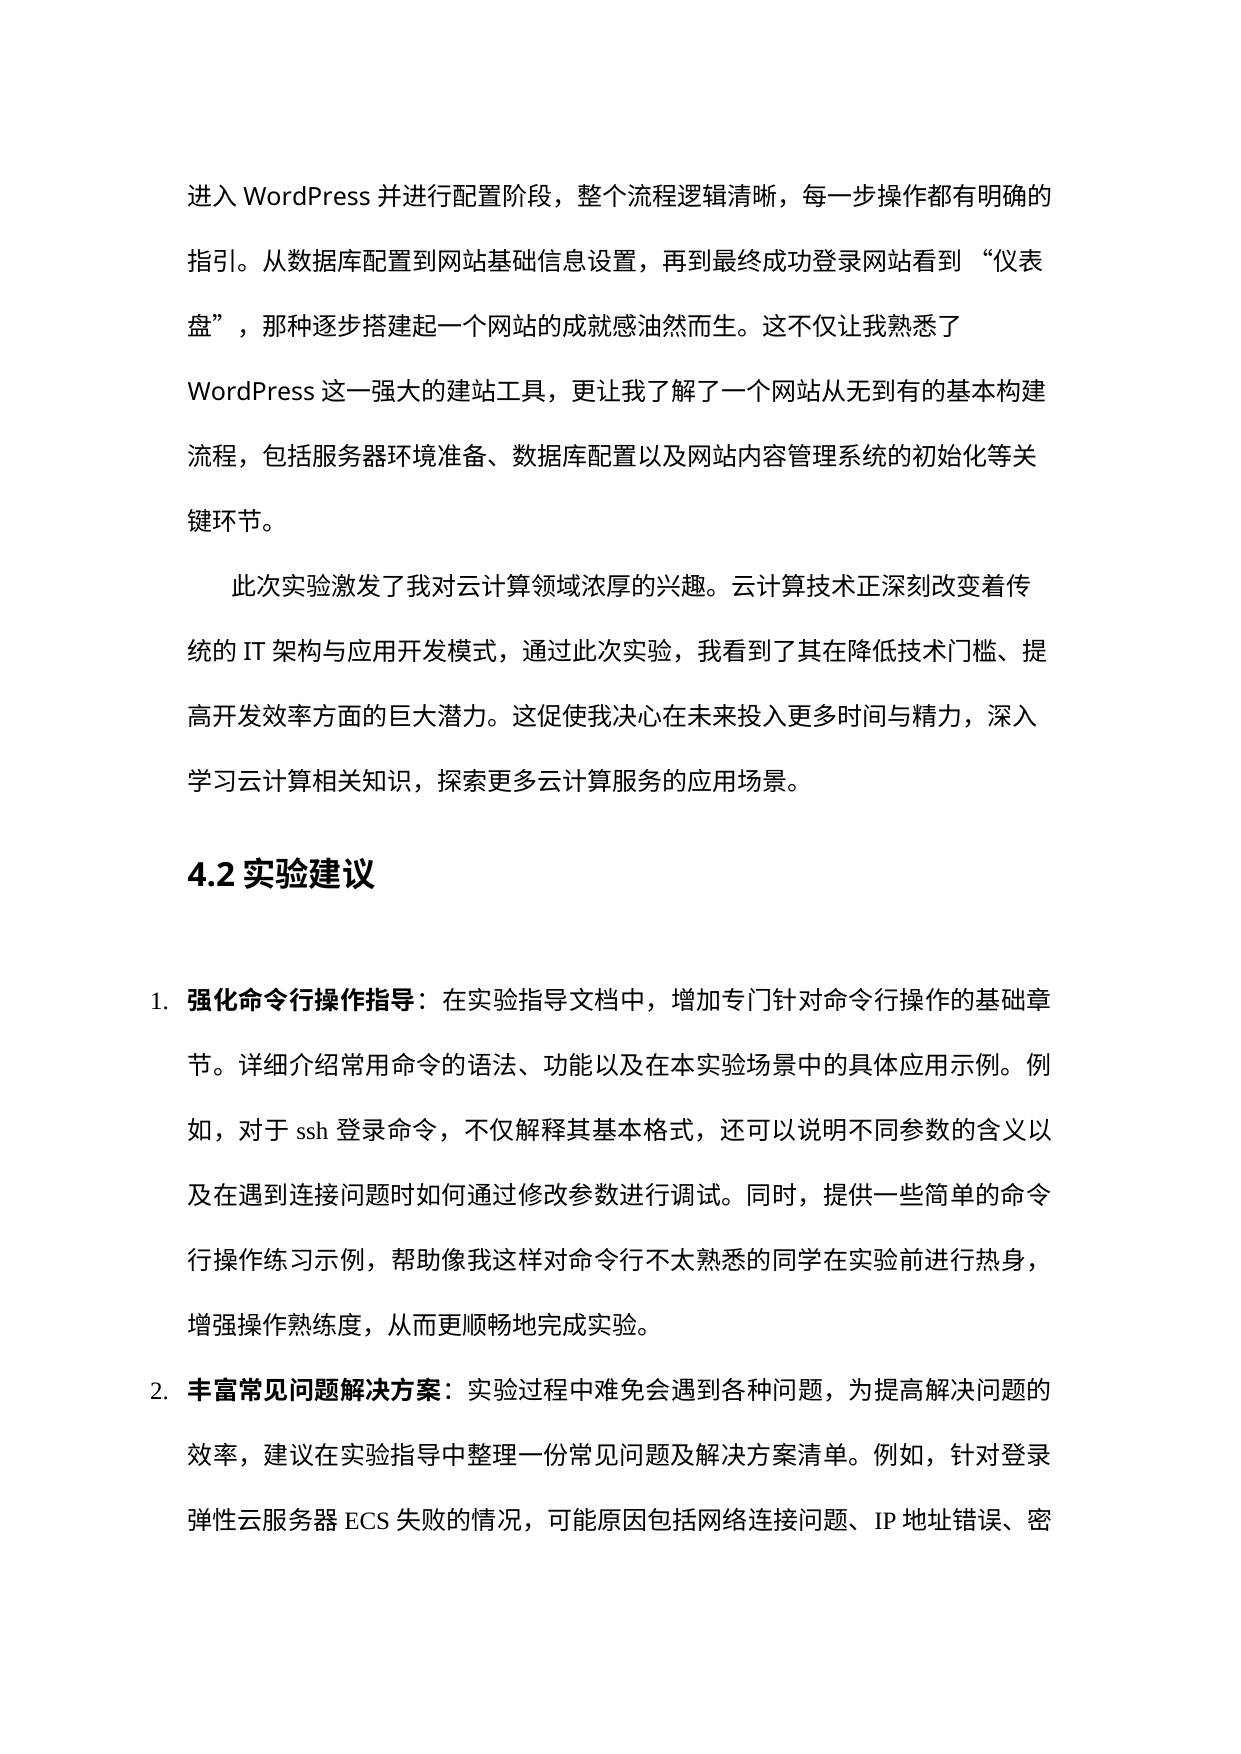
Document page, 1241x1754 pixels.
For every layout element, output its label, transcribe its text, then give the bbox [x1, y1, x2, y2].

subtitle 4.2实验建议 [187, 839, 1053, 904]
text 此次实验激发了我对云计算领域浓厚的兴趣。云计算技术正深刻改变着传统的 IT 架构与应用开发模式，通过此次实验，我看到了其在降低技术门槛、提高开发效率方面的巨大潜力。这促使我决心在未来投入更多时间与精力，深入学习云计算相关知识，探索更多云计算服务的应用场景。 [187, 552, 1053, 812]
text 进入 WordPress 并进行配置阶段，整个流程逻辑清晰，每一步操作都有明确的指引。从数据库配置到网站基础信息设置，再到最终成功登录网站看到 “仪表盘”，那种逐步搭建起一个网站的成就感油然而生。这不仅让我熟悉了 WordPress 这一强大的建站工具，更让我了解了一个网站从无到有的基本构建流程，包括服务器环境准备、数据库配置以及网站内容管理系统的初始化等关键环节。 [187, 162, 1053, 552]
list 强化命令行操作指导：在实验指导文档中，增加专门针对命令行操作的基础章节。详细介绍常用命令的语法、功能以及在本实验场景中的具体应用示例。例如，对于 ssh 登录命令，不仅解释其基本格式，还可以说明不同参数的含义以及在遇到连接问题时如何通过修改参数进行调试。同时，提供一些简单的命令行操作练习示例，帮助像我这样对命令行不太熟悉的同学在实验前进行热身，增强操作熟练度，从而更顺畅地完成实验。 [150, 966, 1053, 1356]
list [150, 1356, 1053, 1551]
